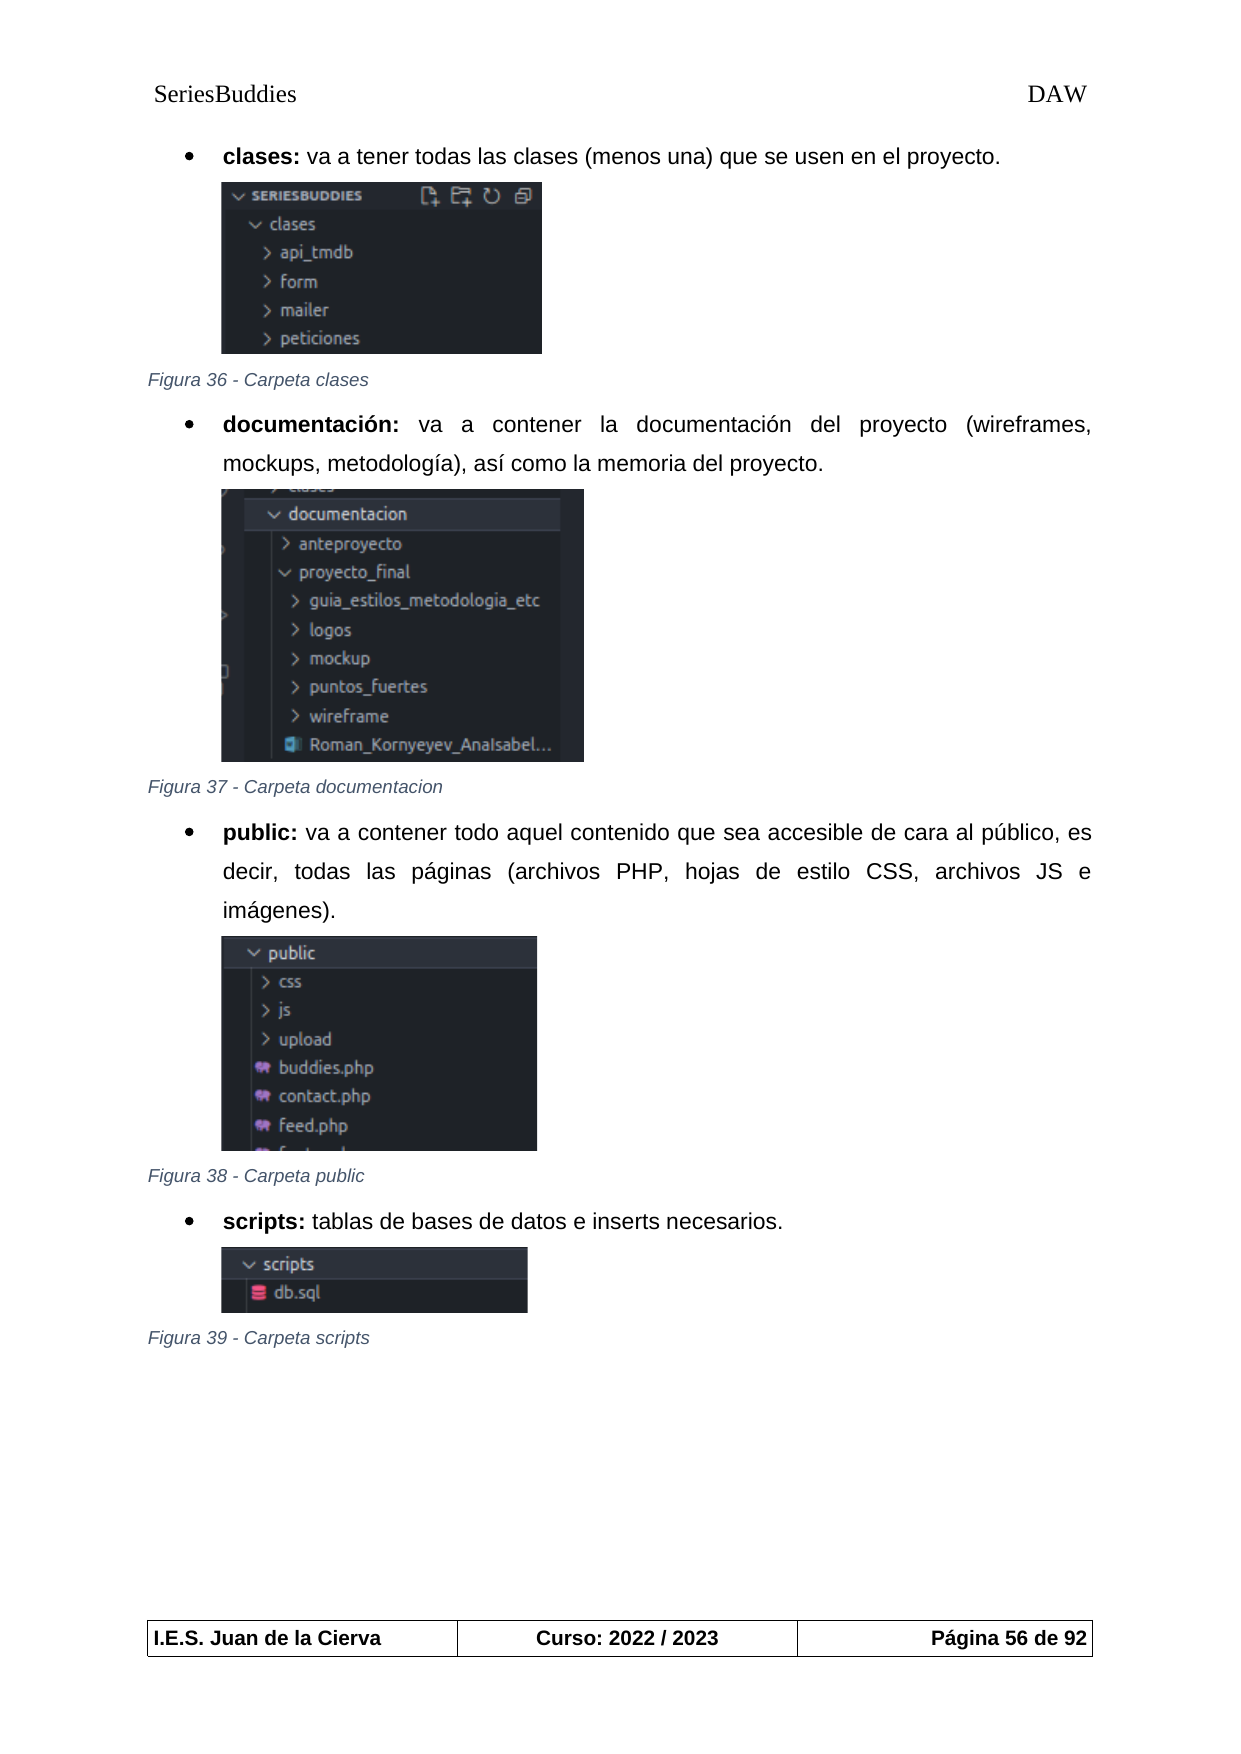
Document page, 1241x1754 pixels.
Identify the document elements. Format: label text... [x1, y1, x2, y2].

list scripts: tablas de bases de datos e inserts necesarios. [185, 1208, 1093, 1234]
picture [221, 936, 538, 1151]
picture [221, 182, 542, 354]
picture [221, 1247, 528, 1313]
list public: va a contener todo aquel contenido que sea accesible de cara al público, es decir, todas las páginas (archivos PHP, hojas de estilo CSS, archivos JS e imágenes). [185, 818, 1093, 924]
list documentación: va a contener la documentación del proyecto (wireframes, mockups, metodología), así como la memoria del proyecto. [185, 411, 1093, 477]
picture [221, 489, 584, 762]
list clases: va a tener todas las clases (menos una) que se usen en el proyecto. [185, 143, 1093, 169]
